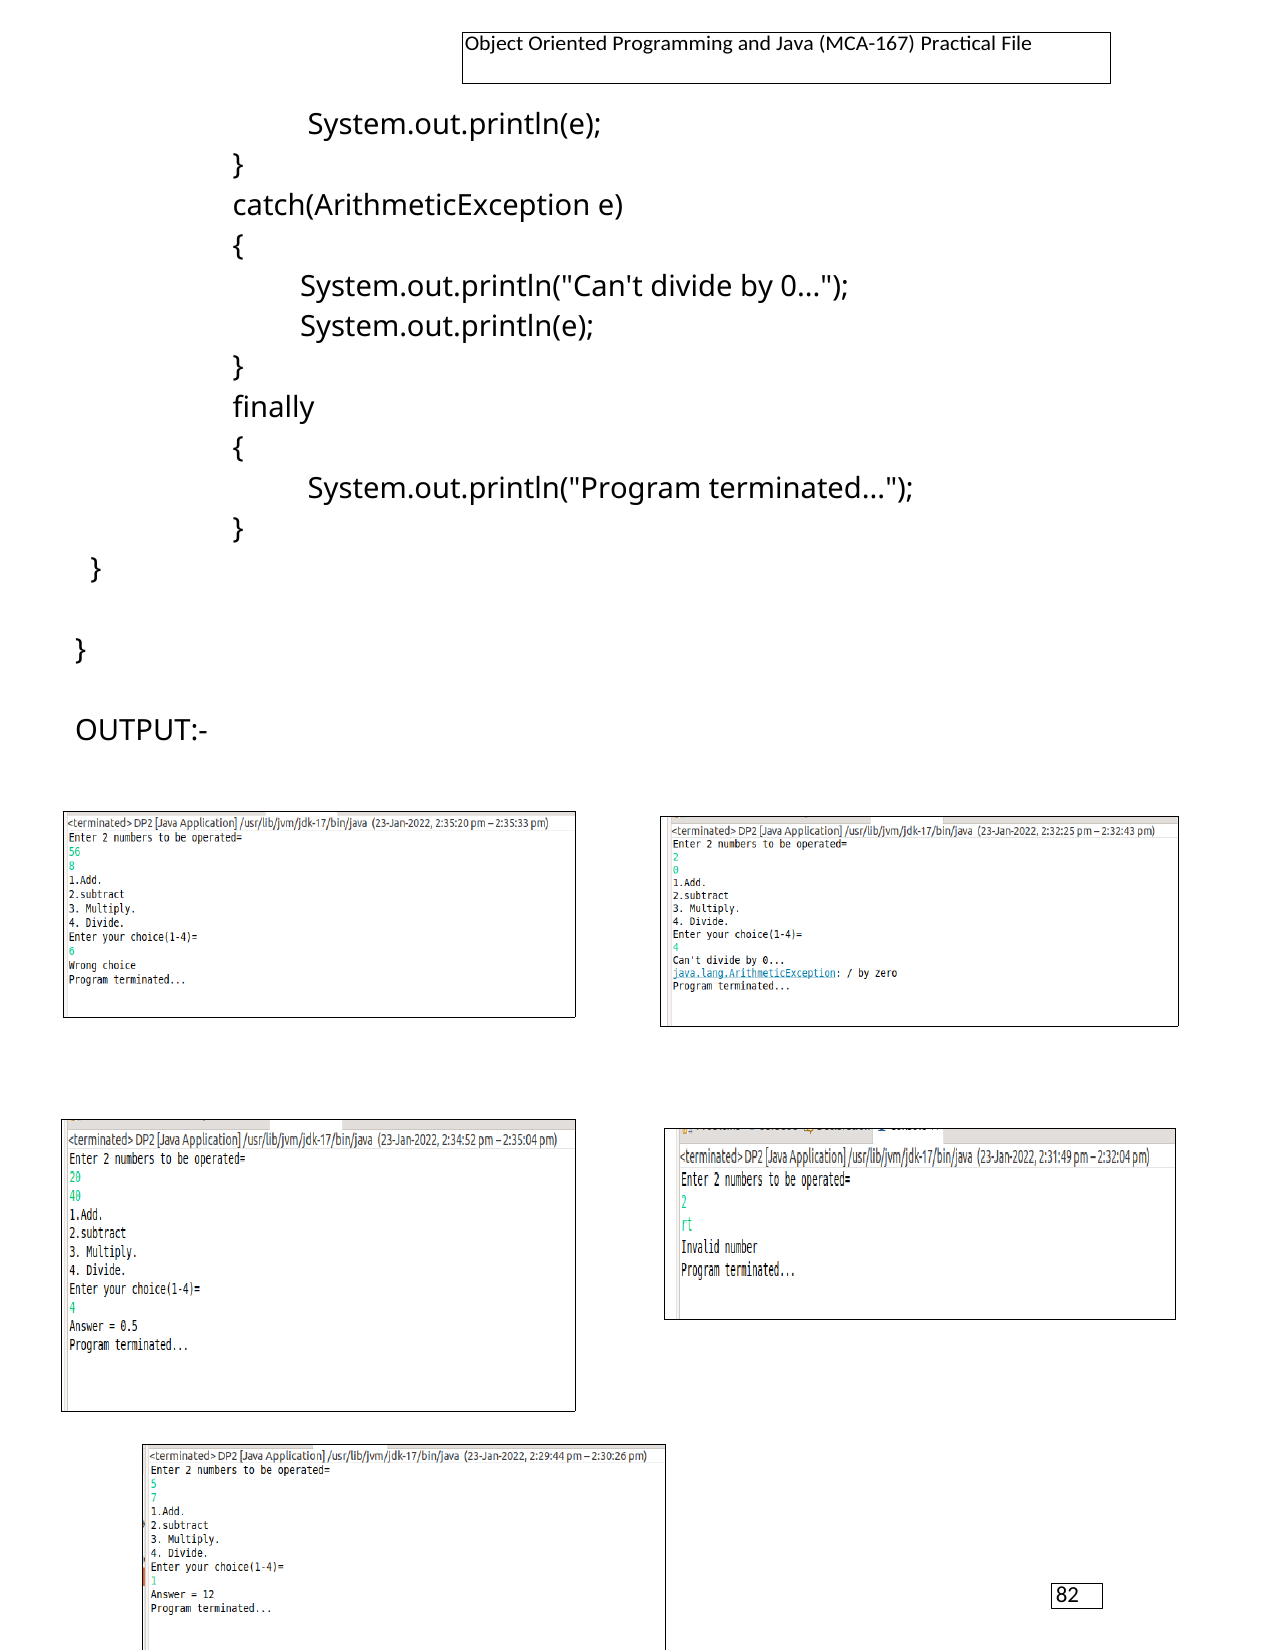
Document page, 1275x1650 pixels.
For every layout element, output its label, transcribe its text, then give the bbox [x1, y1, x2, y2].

text } [75, 507, 1200, 547]
text } [75, 346, 1200, 385]
text System.out.println("Program terminated..."); [75, 467, 1200, 507]
picture [143, 1445, 665, 1650]
picture [62, 1120, 575, 1411]
picture [64, 812, 575, 1017]
text } [75, 143, 1200, 183]
text } [75, 548, 1200, 587]
text { [75, 224, 1200, 264]
text OUTPUT:- [75, 709, 1200, 749]
text { [75, 426, 1200, 466]
picture [665, 1129, 1175, 1319]
text System.out.println(e); [75, 305, 1200, 345]
picture [661, 817, 1178, 1026]
text System.out.println("Can't divide by 0..."); [75, 265, 1200, 304]
text finally [75, 386, 1200, 426]
text } [75, 628, 1200, 668]
text catch(ArithmeticException e) [75, 184, 1200, 224]
text System.out.println(e); [75, 103, 1200, 143]
